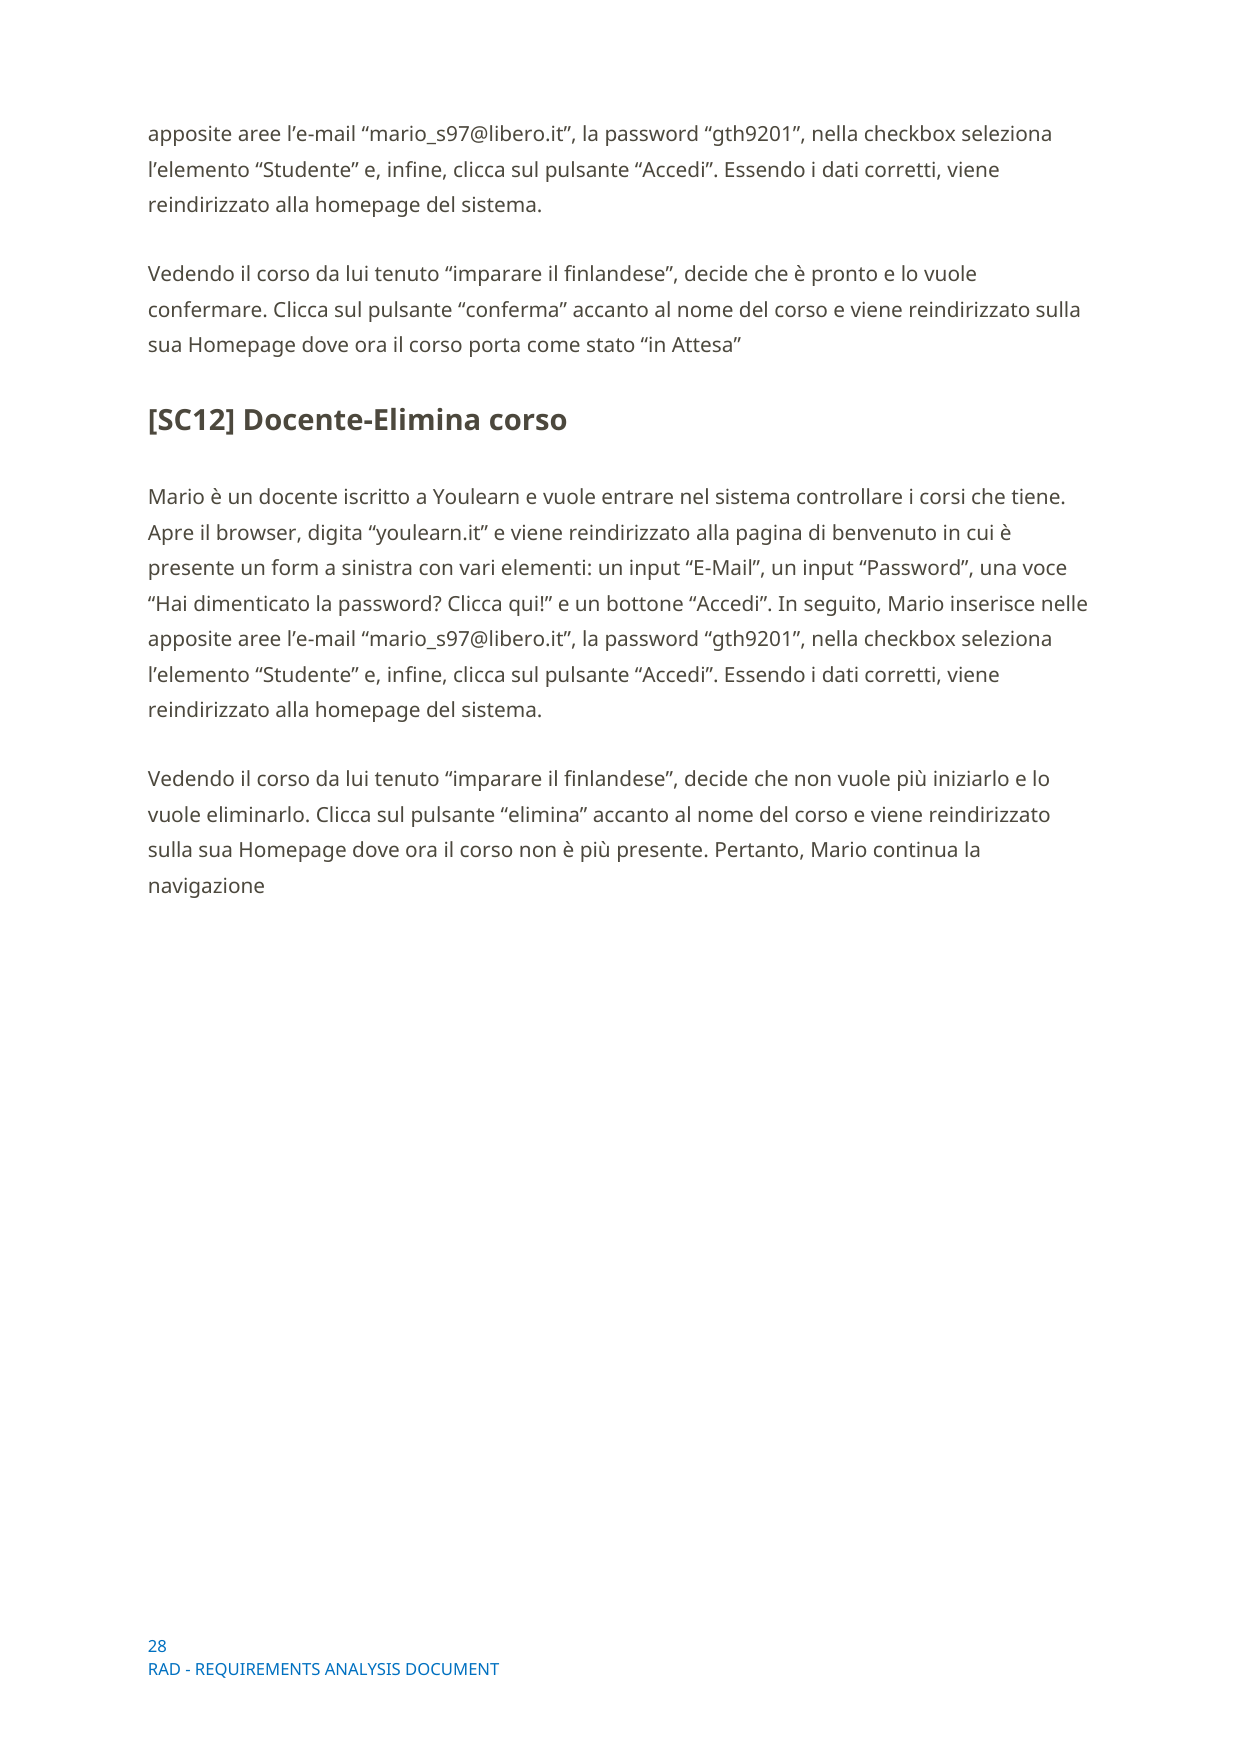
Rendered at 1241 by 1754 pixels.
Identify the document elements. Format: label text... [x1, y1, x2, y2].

text [SC12] Docente-Elimina corso [148, 399, 1092, 439]
text Vedendo il corso da lui tenuto “imparare il finlandese”, decide che non vuole più iniziarlo e lo vuole eliminarlo. Clicca sul pulsante “elimina” accanto al nome del corso e viene reindirizzato sulla sua Homepage dove ora il corso non è più presente. Pertanto, Mario continua la navigazione [148, 764, 1092, 899]
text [148, 119, 1092, 219]
text Vedendo il corso da lui tenuto “imparare il finlandese”, decide che è pronto e lo vuole confermare. Clicca sul pulsante “conferma” accanto al nome del corso e viene reindirizzato sulla sua Homepage dove ora il corso porta come stato “in Attesa” [148, 259, 1092, 359]
